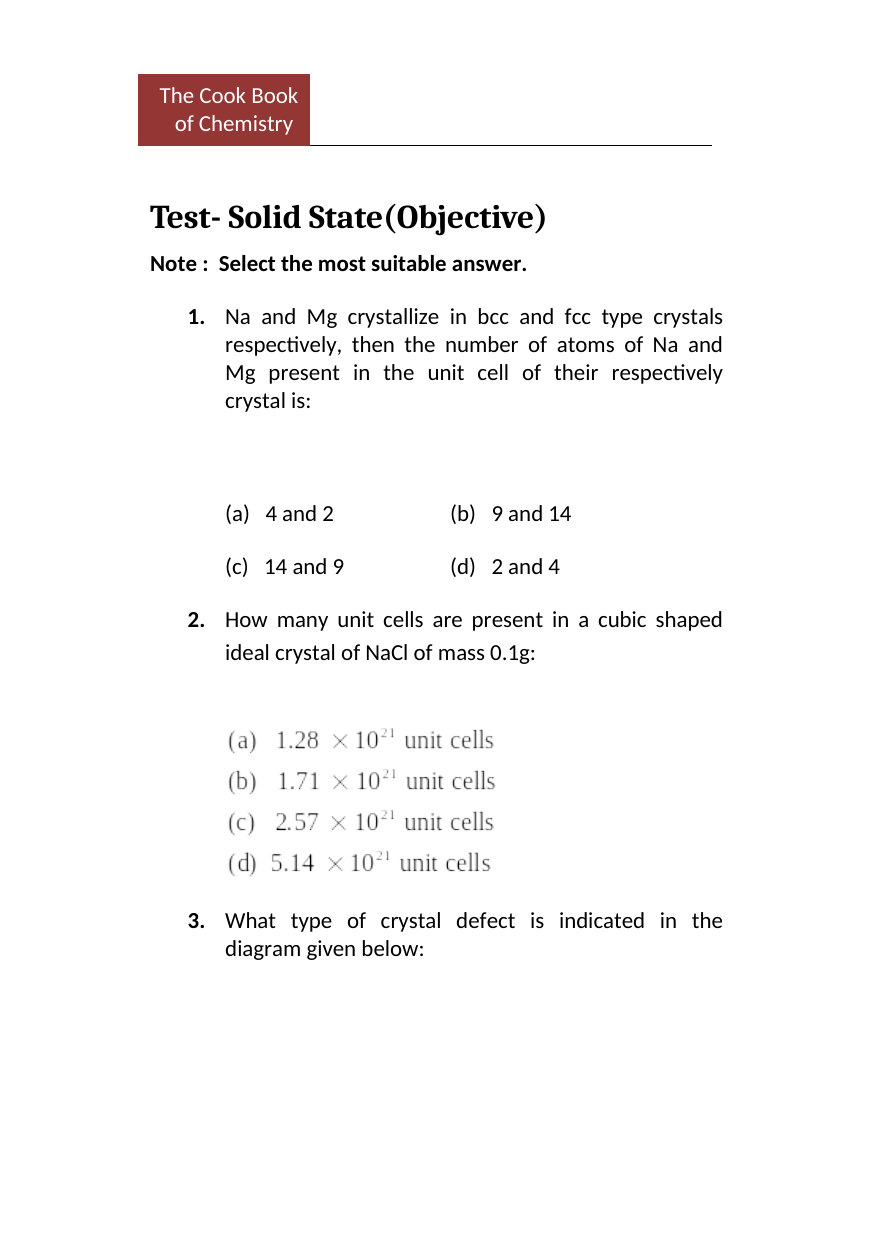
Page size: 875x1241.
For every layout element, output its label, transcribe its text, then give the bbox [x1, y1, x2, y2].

list What type of crystal defect is indicated in the diagram given below: [187, 906, 724, 962]
text 2. How many unit cells are present in a cubic shaped ideal crystal of NaCl of mass 0.1g: [187, 606, 724, 698]
text Note : Select the most suitable answer. [150, 249, 724, 277]
subtitle Test- Solid State(Objective) [150, 199, 724, 237]
list Na and Mg crystallize in bcc and fcc type crystals respectively, then the number of atoms of Na and Mg present in the unit cell of their respectively crystal is: [187, 302, 724, 414]
text (a) 4 and 2 (b) 9 and 14 [150, 499, 724, 527]
text (c) 14 and 9 (d) 2 and 4 [150, 552, 724, 581]
